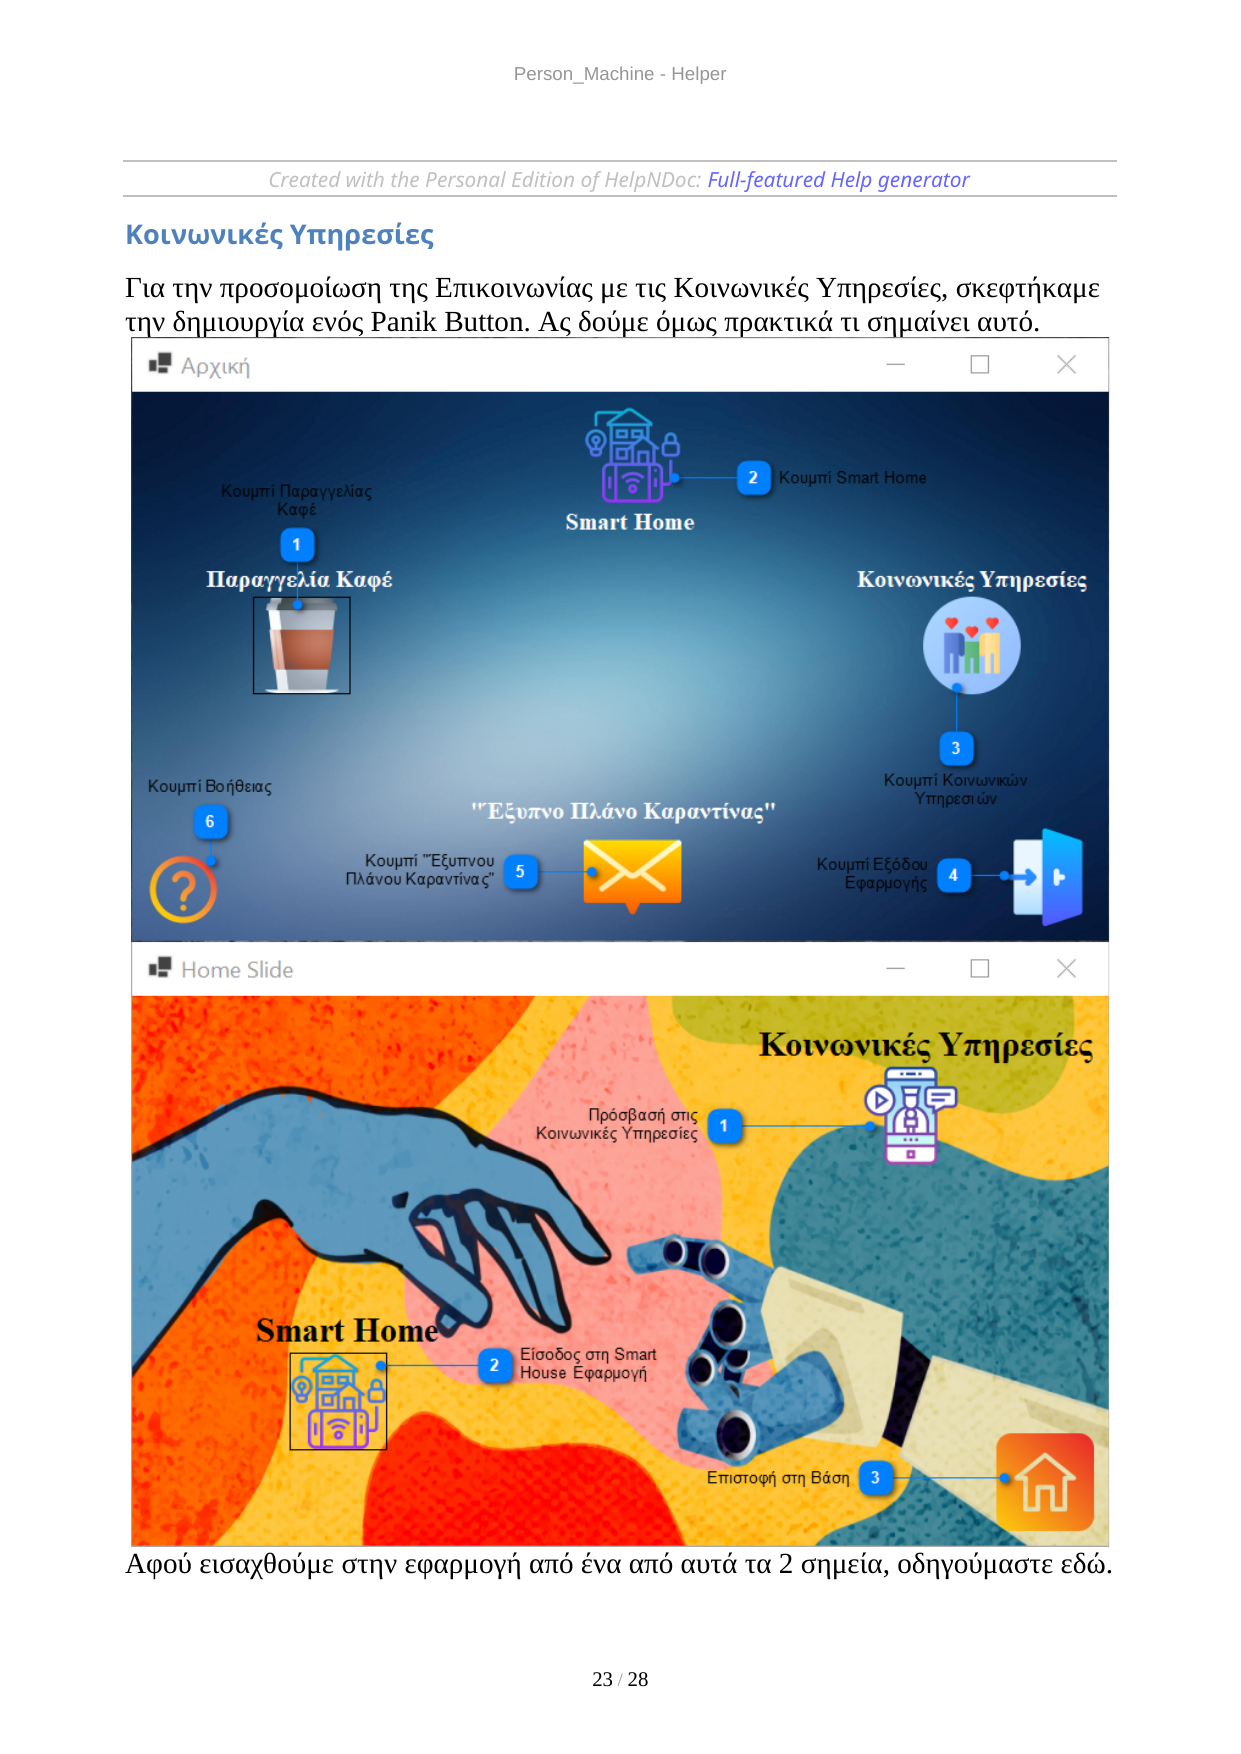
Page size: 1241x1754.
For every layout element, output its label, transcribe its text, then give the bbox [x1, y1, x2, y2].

text Για την προσομοίωση της Επικοινωνίας με τις Κοινωνικές Υπηρεσίες, σκεφτήκαμε την δημιουργία ενός Panik Button. Ας δούμε όμως πρακτικά τι σημαίνει αυτό. [125, 270, 1115, 337]
picture [131, 337, 1110, 1547]
text Created with the Personal Edition of HelpNDoc: Full-featured Help generator [123, 162, 1117, 195]
text Κοινωνικές Υπηρεσίες [123, 212, 1117, 254]
text Αφού εισαχθούμε στην εφαρμογή από ένα από αυτά τα 2 σημεία, οδηγούμαστε εδώ. [125, 1547, 1115, 1580]
